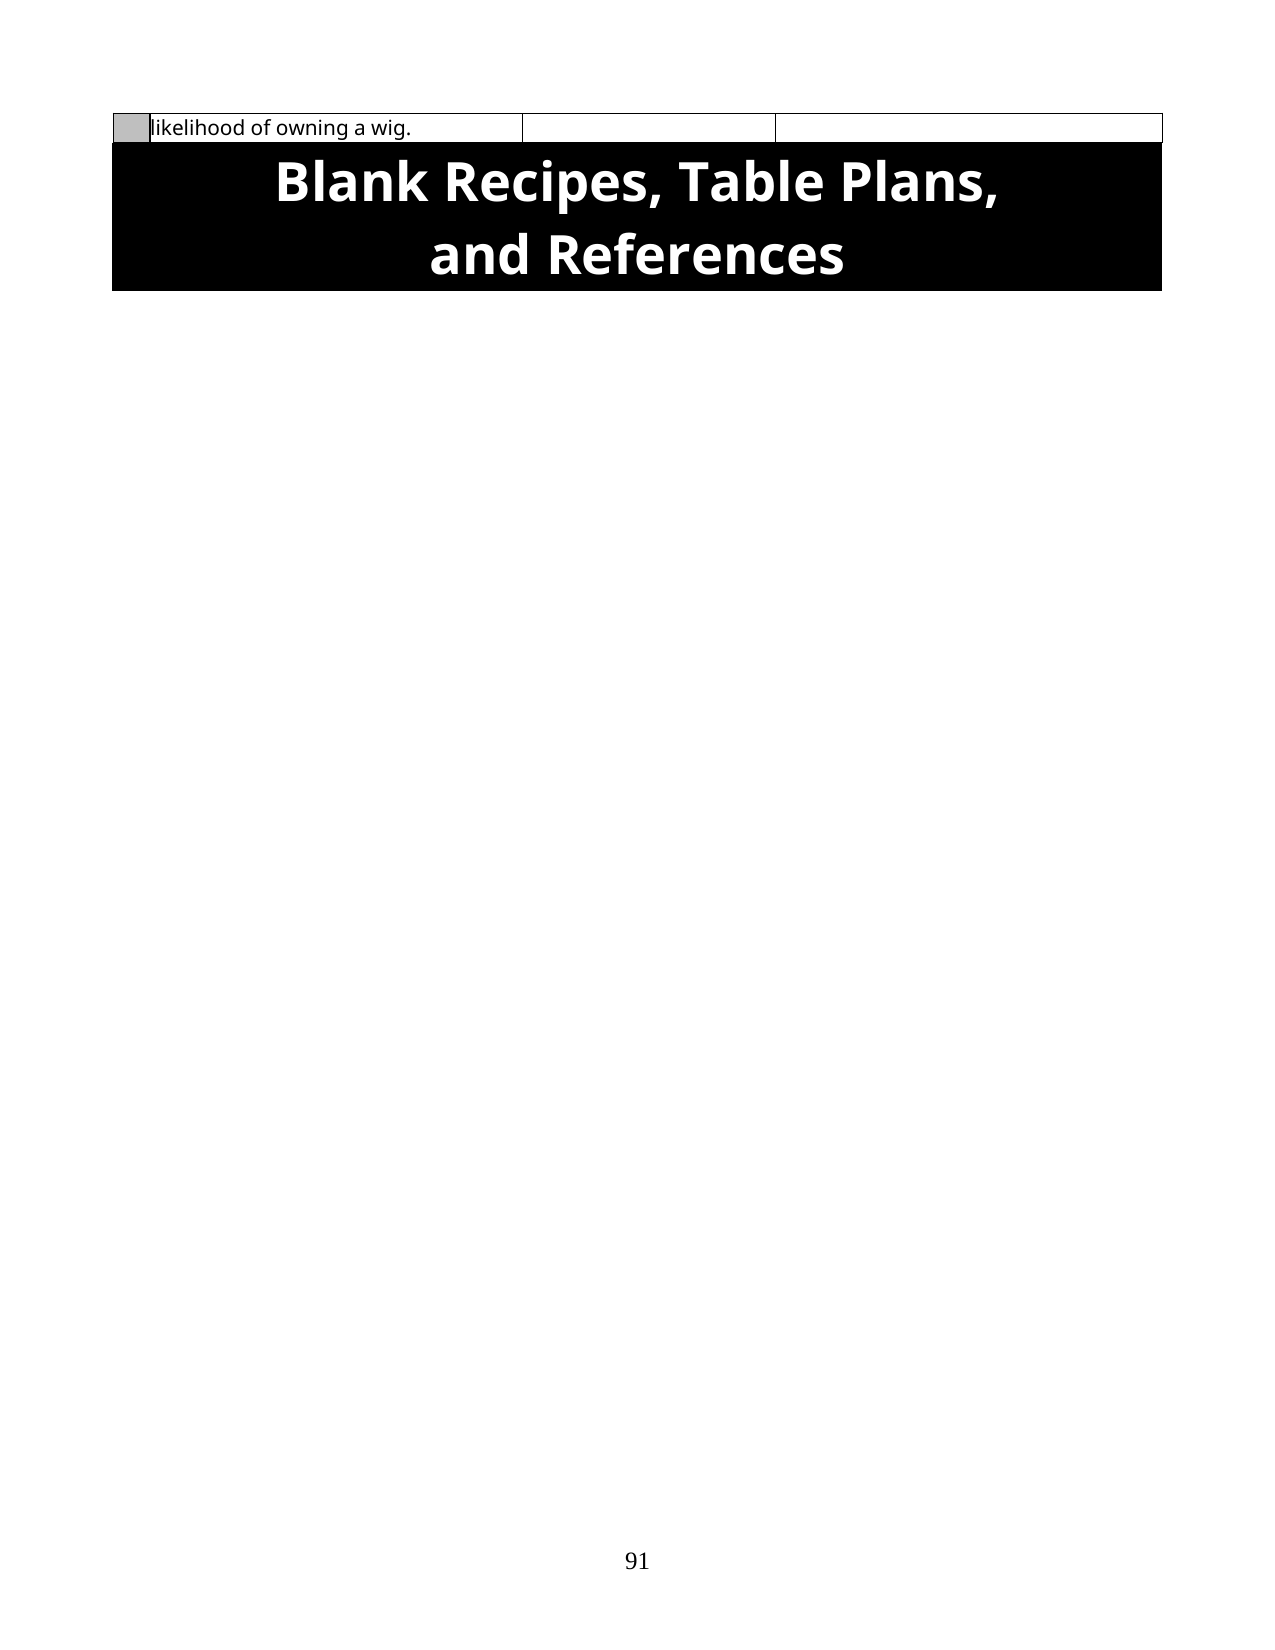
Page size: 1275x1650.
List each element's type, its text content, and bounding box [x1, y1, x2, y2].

table_cell [776, 114, 1162, 142]
subtitle and References [112, 217, 1162, 291]
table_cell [523, 114, 775, 142]
table_cell 6 [114, 114, 149, 142]
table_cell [151, 114, 522, 142]
subtitle Blank Recipes, Table Plans, [112, 143, 1162, 217]
